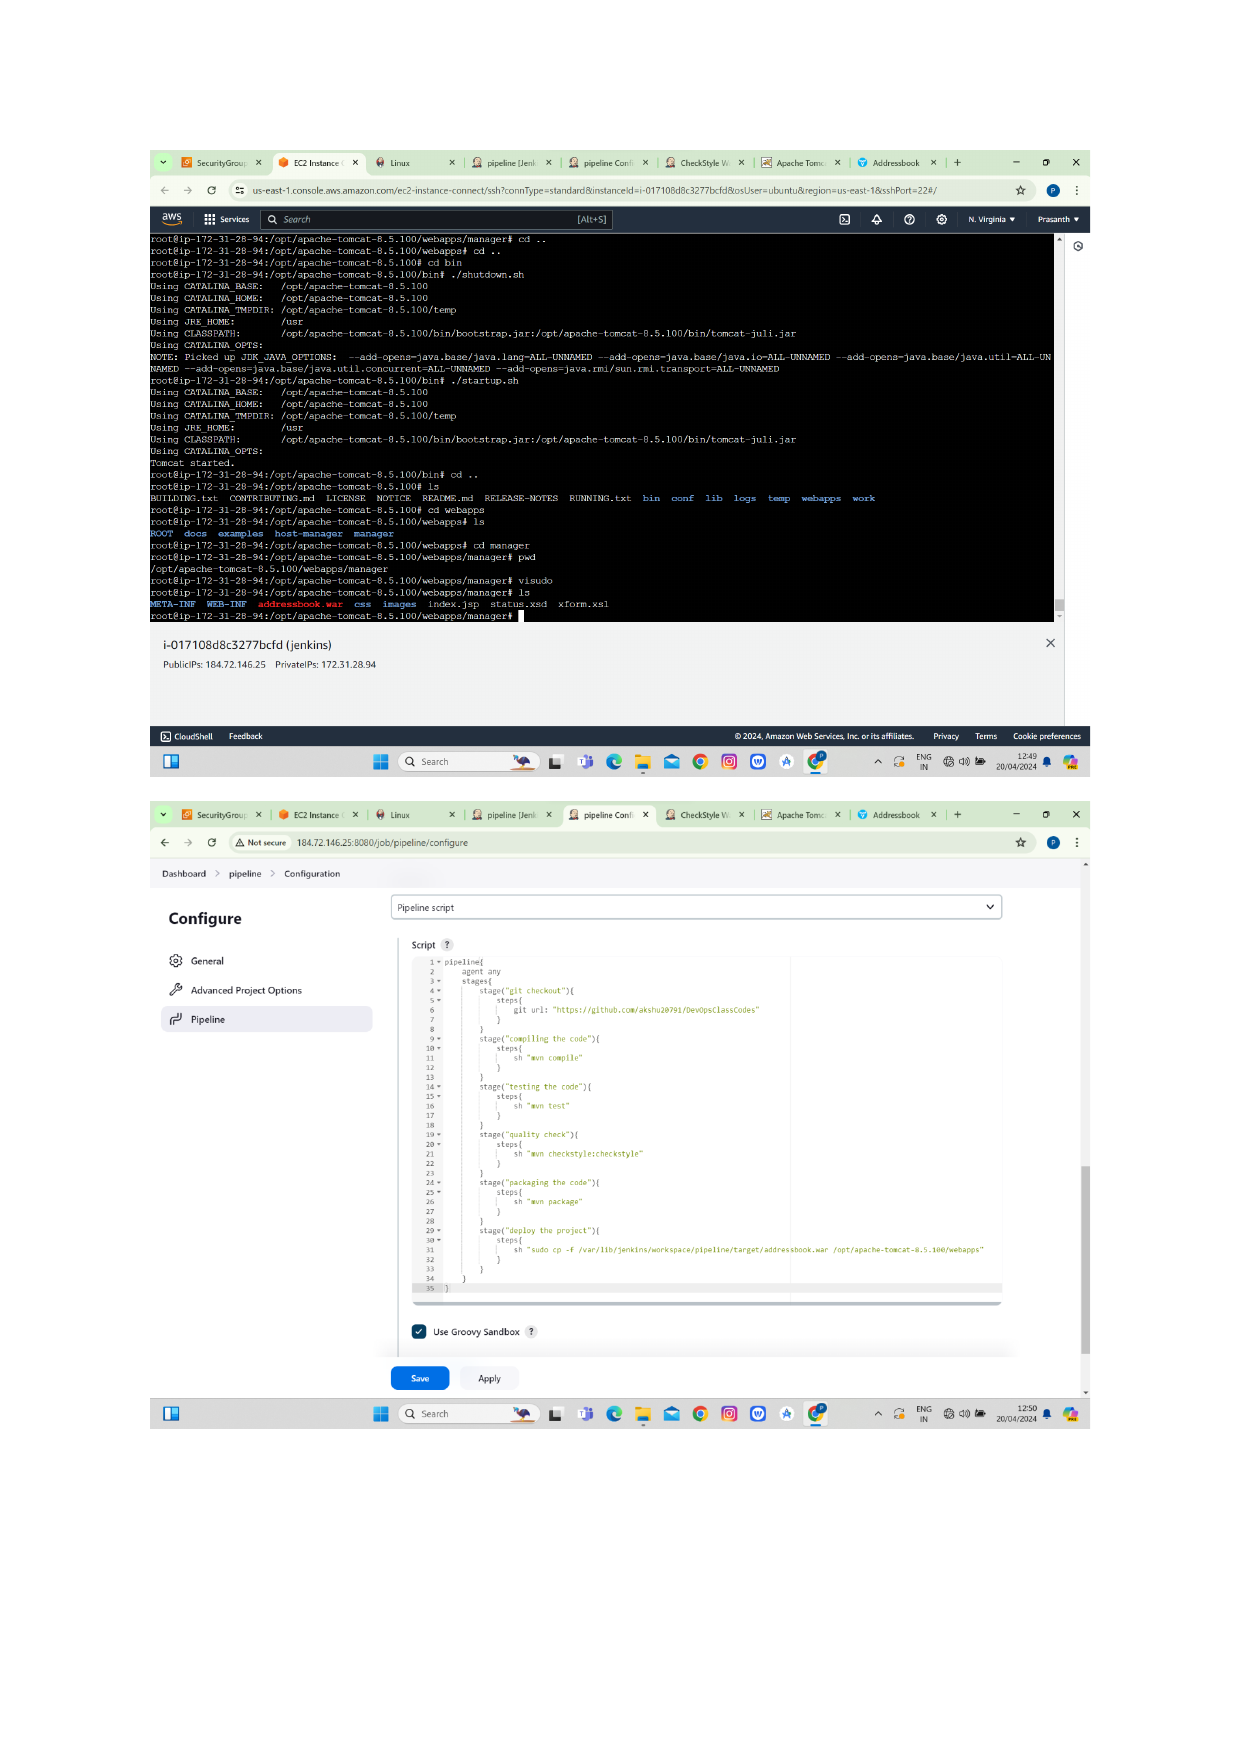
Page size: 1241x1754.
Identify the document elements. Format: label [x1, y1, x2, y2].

picture [150, 150, 1091, 777]
picture [150, 801, 1091, 1429]
